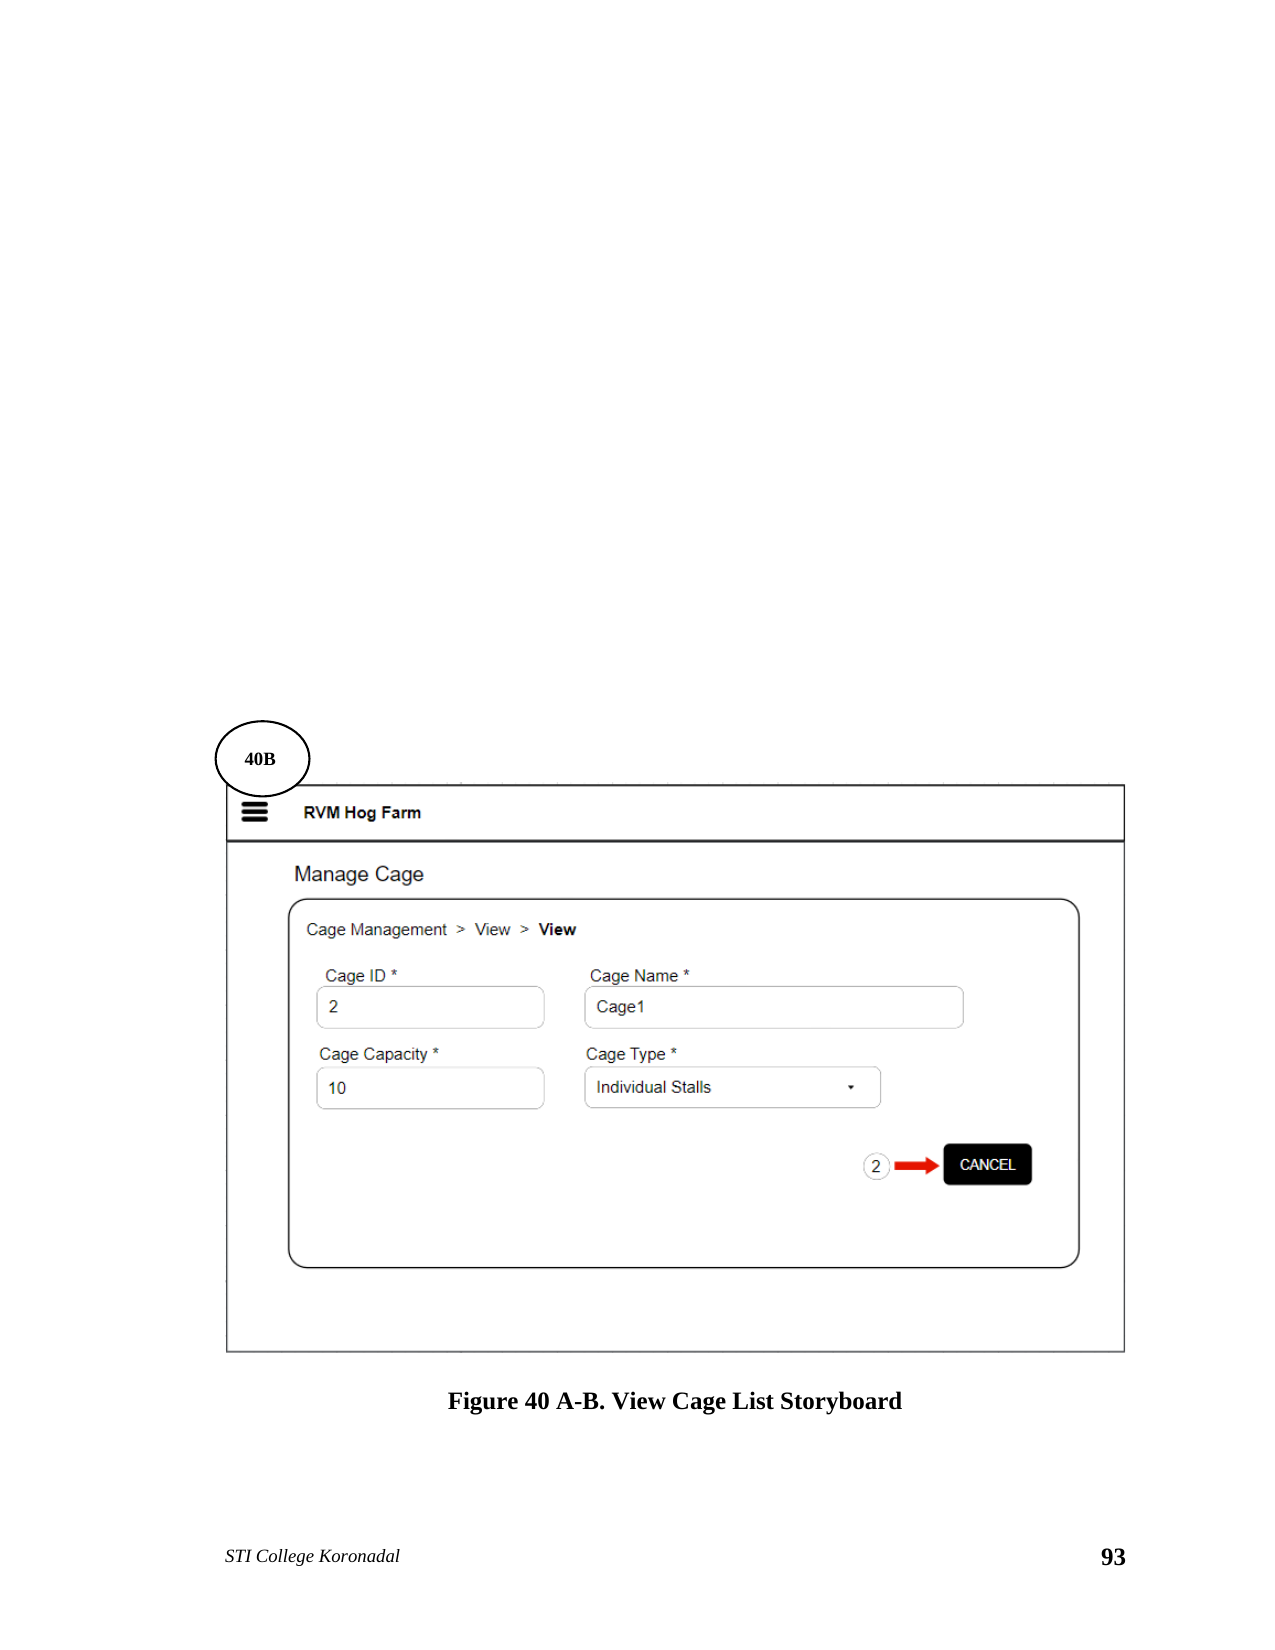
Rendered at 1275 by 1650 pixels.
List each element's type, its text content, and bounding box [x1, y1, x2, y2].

picture [225, 782, 1125, 1353]
text Figure 40 A-B. View Cage List Storyboard [225, 1386, 1125, 1415]
